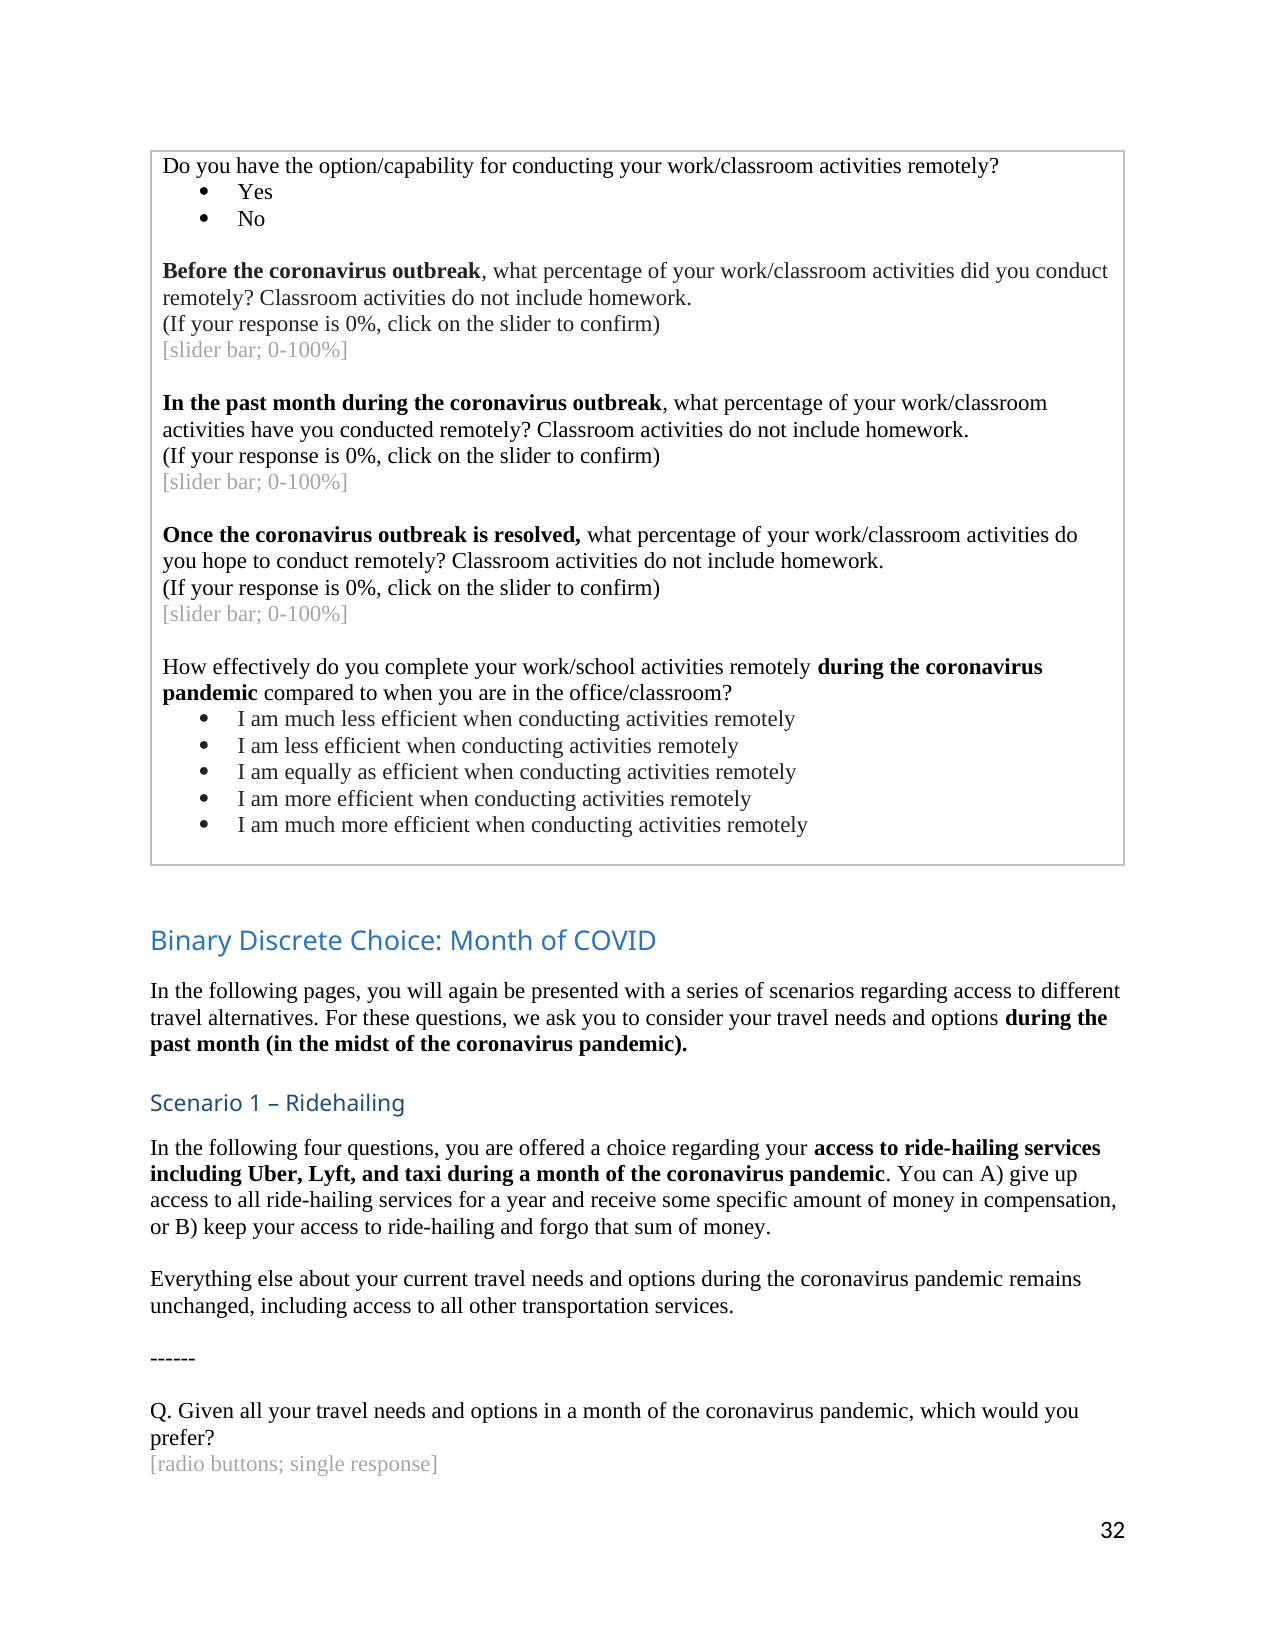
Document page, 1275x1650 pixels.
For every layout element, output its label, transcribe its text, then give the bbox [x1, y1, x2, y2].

text In the following four questions, you are offered a choice regarding your access to ride-hailing services including Uber, Lyft, and taxi during a month of the coronavirus pandemic. You can A) give up access to all ride-hailing services for a year and receive some specific amount of money in compensation, or B) keep your access to ride-hailing and forgo that sum of money. [150, 1134, 1125, 1239]
text ------ [150, 1344, 1125, 1371]
text Q. Given all your travel needs and options in a month of the coronavirus pandemic, which would you prefer? [radio buttons; single response] [150, 1397, 1125, 1476]
subtitle Binary Discrete Choice: Month of COVID [150, 922, 1125, 959]
text Everything else about your current travel needs and options during the coronavirus pandemic remains unchanged, including access to all other transportation services. [150, 1265, 1125, 1318]
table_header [152, 152, 1123, 864]
subtitle Scenario 1 – Ridehailing [150, 1087, 1125, 1118]
text In the following pages, you will again be presented with a series of scenarios regarding access to different travel alternatives. For these questions, we ask you to consider your travel needs and options during the past month (in the midst of the coronavirus pandemic). [150, 977, 1125, 1056]
